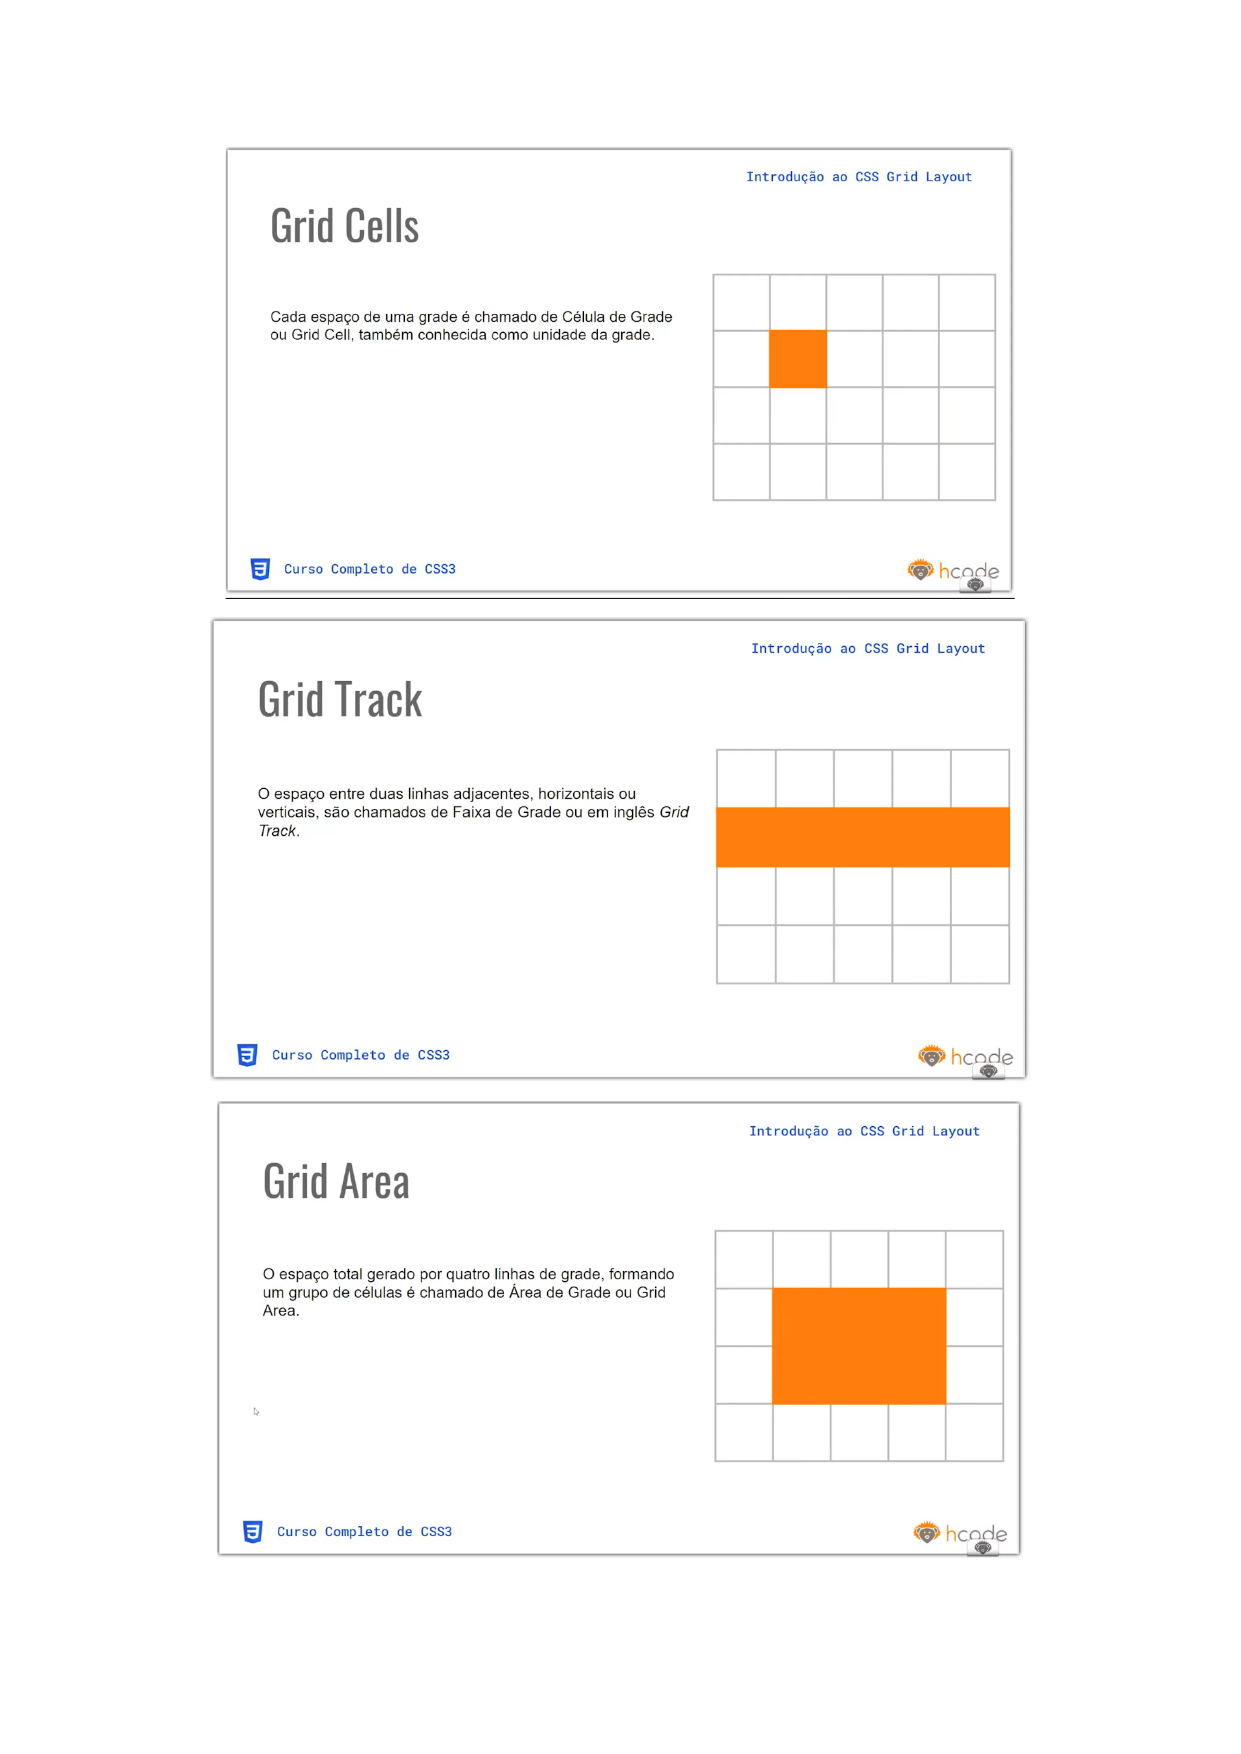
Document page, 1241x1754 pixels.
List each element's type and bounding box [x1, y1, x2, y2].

picture [210, 617, 1031, 1082]
picture [216, 1101, 1024, 1559]
picture [225, 147, 1015, 599]
